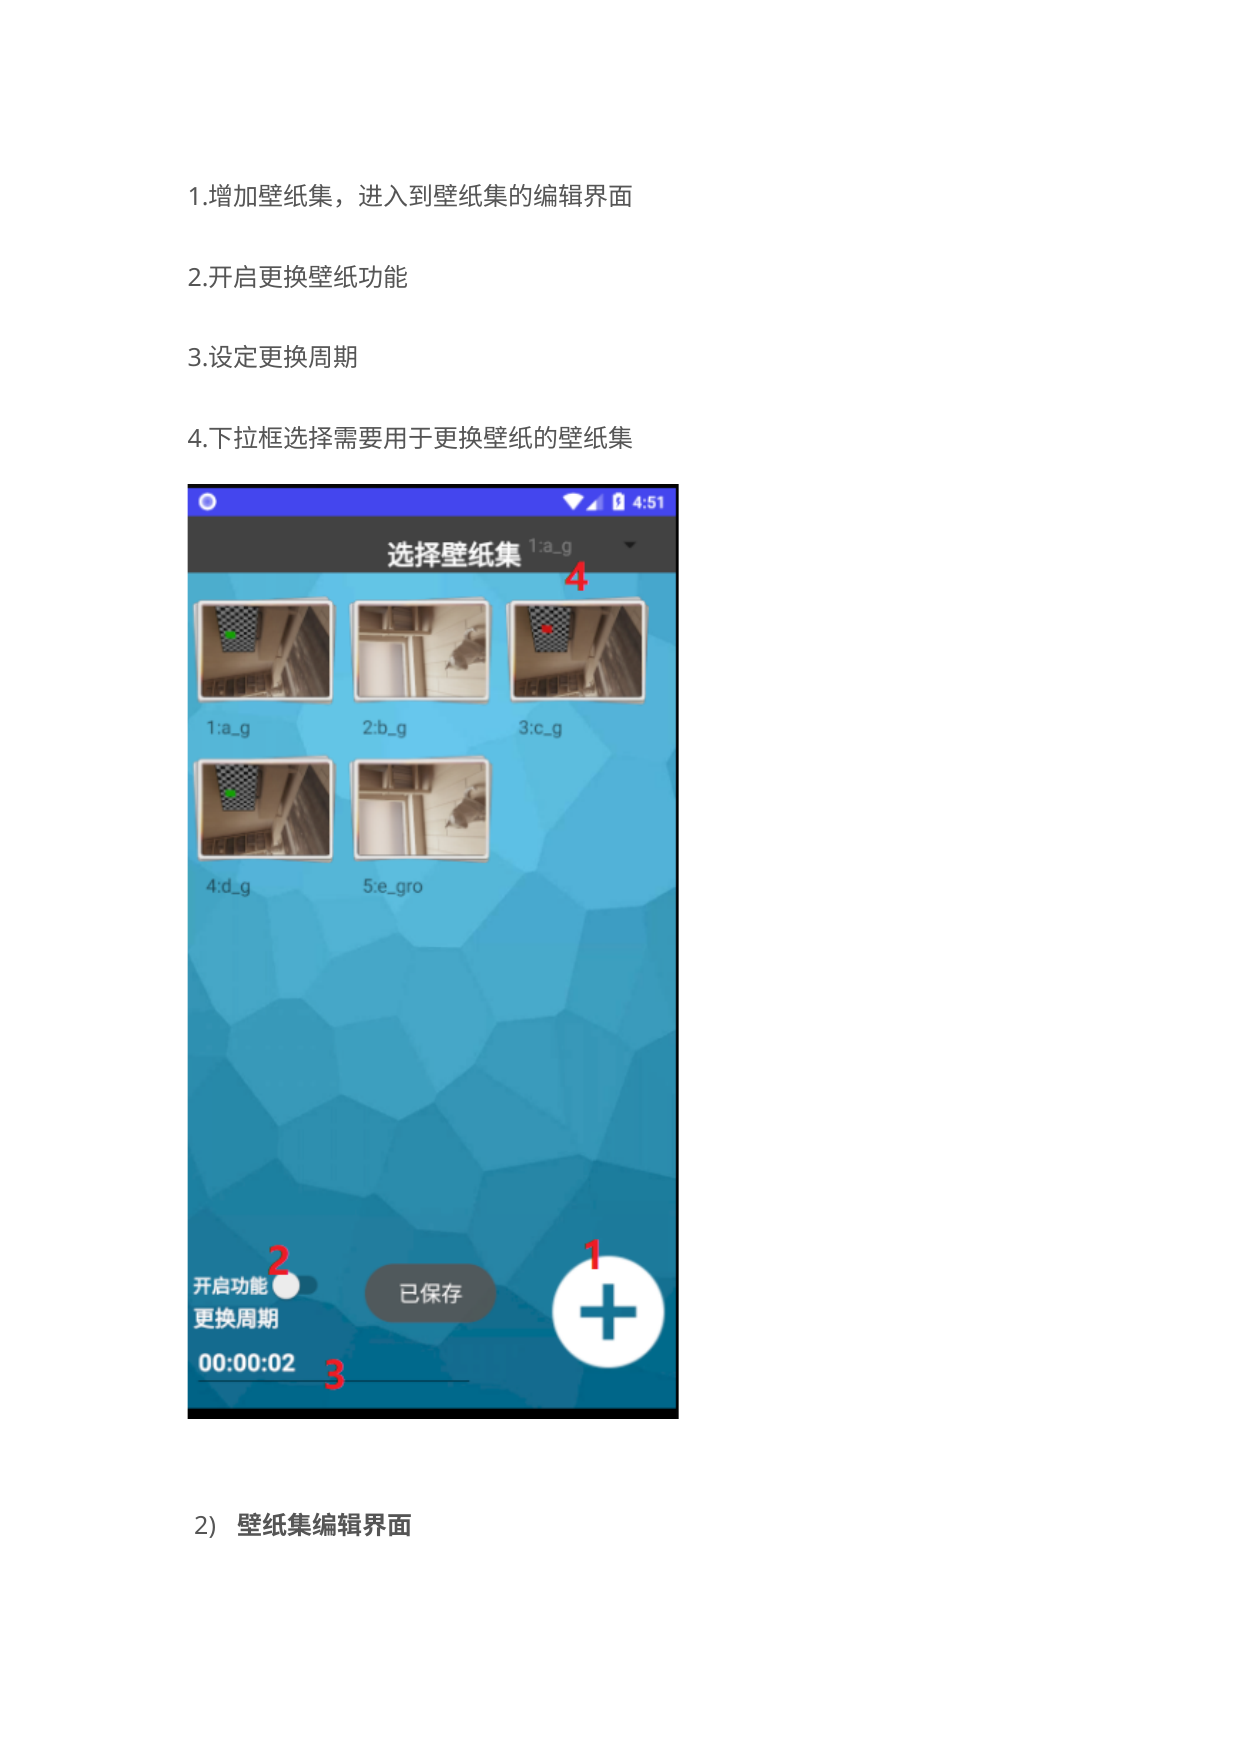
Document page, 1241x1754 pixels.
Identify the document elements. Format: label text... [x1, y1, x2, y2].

text 4.下拉框选择需要用于更换壁纸的壁纸集 [187, 404, 1053, 469]
text 2) 壁纸集编辑界面 [187, 1491, 1053, 1556]
text 3.设定更换周期 [187, 323, 1053, 388]
text 2.开启更换壁纸功能 [187, 243, 1053, 308]
picture [187, 484, 679, 1419]
text 1.增加壁纸集，进入到壁纸集的编辑界面 [187, 162, 1053, 227]
